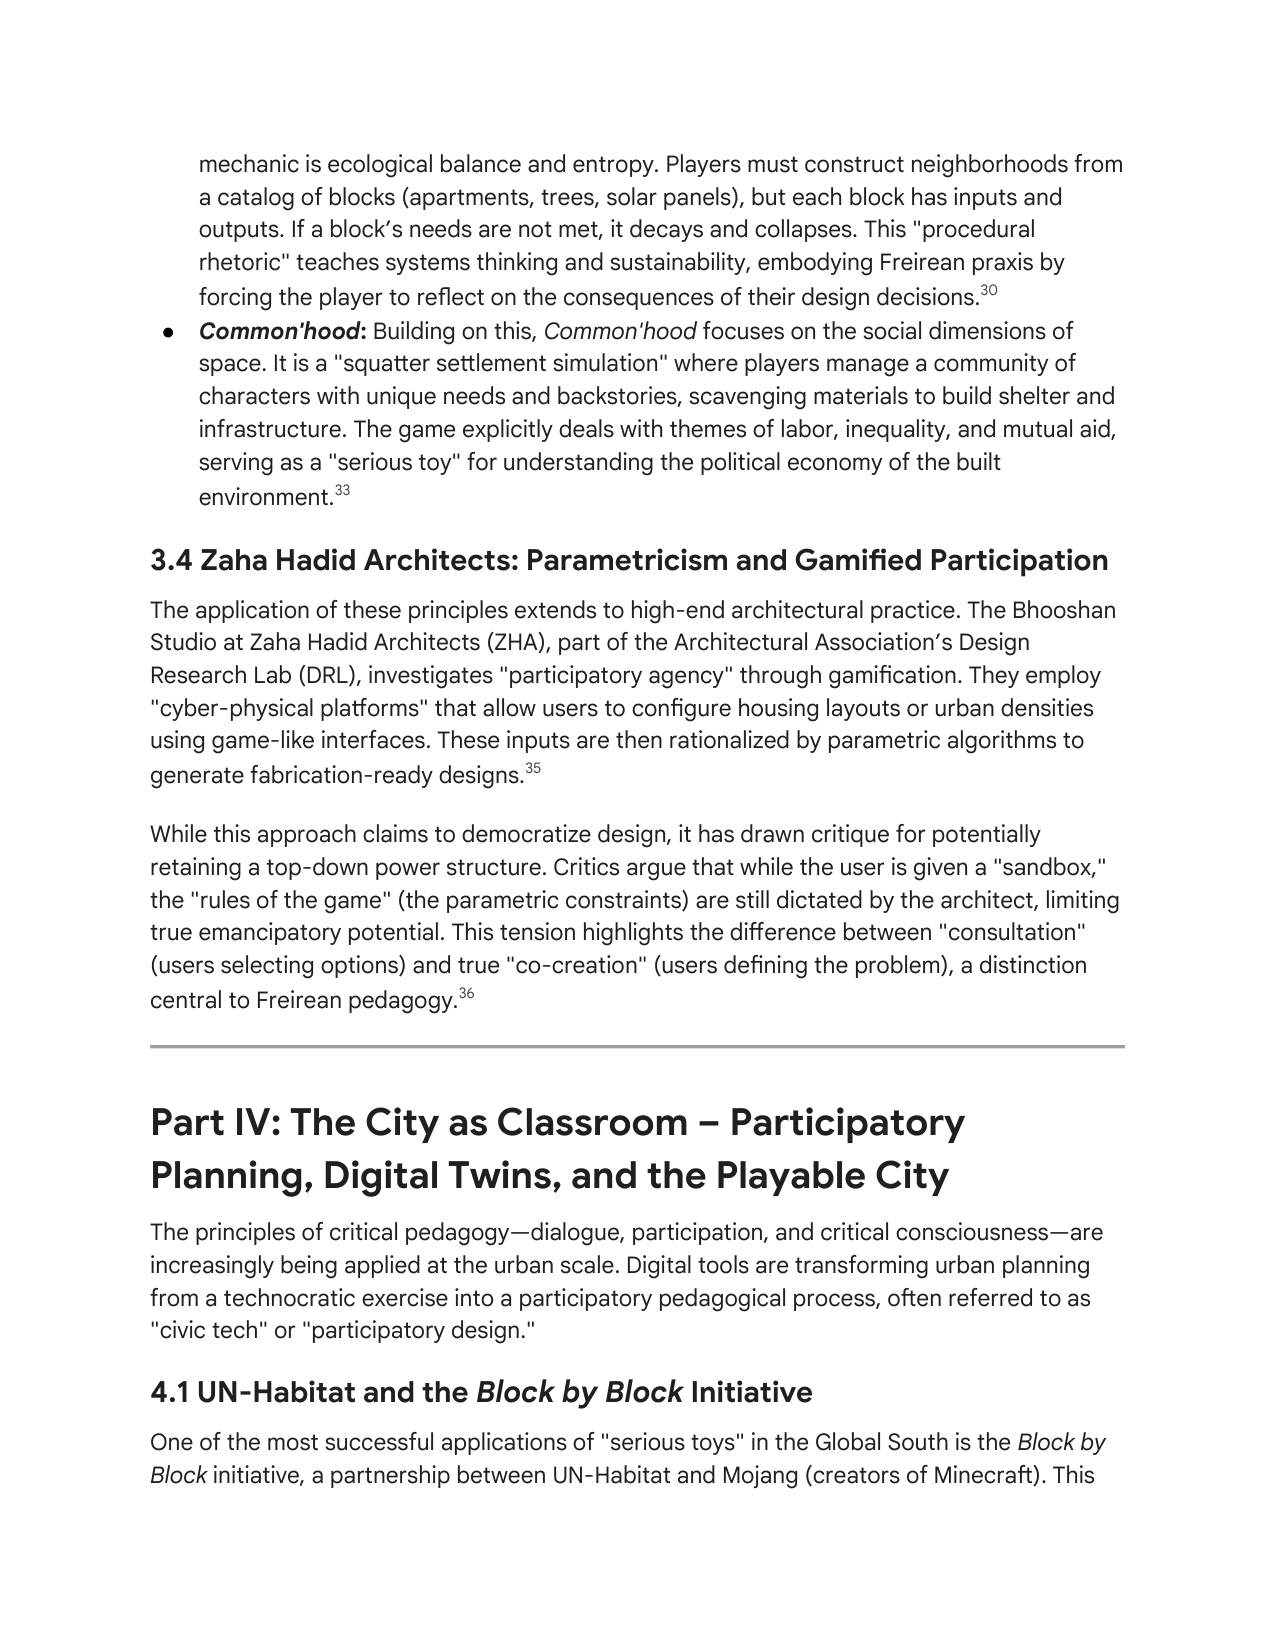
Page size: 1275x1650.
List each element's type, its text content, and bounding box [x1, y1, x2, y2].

subtitle Part IV: The City as Classroom – Participatory Planning, Digital Twins, and the Playable City [150, 1049, 1125, 1199]
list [161, 150, 1125, 313]
text The principles of critical pedagogy—dialogue, participation, and critical consciousness—are increasingly being applied at the urban scale. Digital tools are transforming urban planning from a technocratic exercise into a participatory pedagogical process, often referred to as "civic tech" or "participatory design." [150, 1218, 1125, 1345]
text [150, 1428, 1125, 1490]
text The application of these principles extends to high-end architectural practice. The Bhooshan Studio at Zaha Hadid Architects (ZHA), part of the Architectural Association’s Design Research Lab (DRL), investigates "participatory agency" through gamification. They employ "cyber-physical platforms" that allow users to configure housing layouts or urban densities using game-like interfaces. These inputs are then rationalized by parametric algorithms to generate fabrication-ready designs.35 [150, 596, 1125, 791]
subtitle 4.1 UN-Habitat and the Block by Block Initiative [150, 1374, 1125, 1411]
text While this approach claims to democratize design, it has drawn critique for potentially retaining a top-down power structure. Critics argue that while the user is given a "sandbox," the "rules of the game" (the parametric constraints) are still dictated by the architect, limiting true emancipatory potential. This tension highlights the difference between "consultation" (users selecting options) and true "co-creation" (users defining the problem), a distinction central to Freirean pedagogy.36 [150, 821, 1125, 1016]
subtitle 3.4 Zaha Hadid Architects: Parametricism and Gamified Participation [150, 542, 1125, 578]
list Common'hood: Building on this, Common'hood focuses on the social dimensions of space. It is a "squatter settlement simulation" where players manage a community of characters with unique needs and backstories, scavenging materials to build shelter and infrastructure. The game explicitly deals with themes of labor, inequality, and mutual aid, serving as a "serious toy" for understanding the political economy of the built environment.33 [161, 317, 1125, 512]
